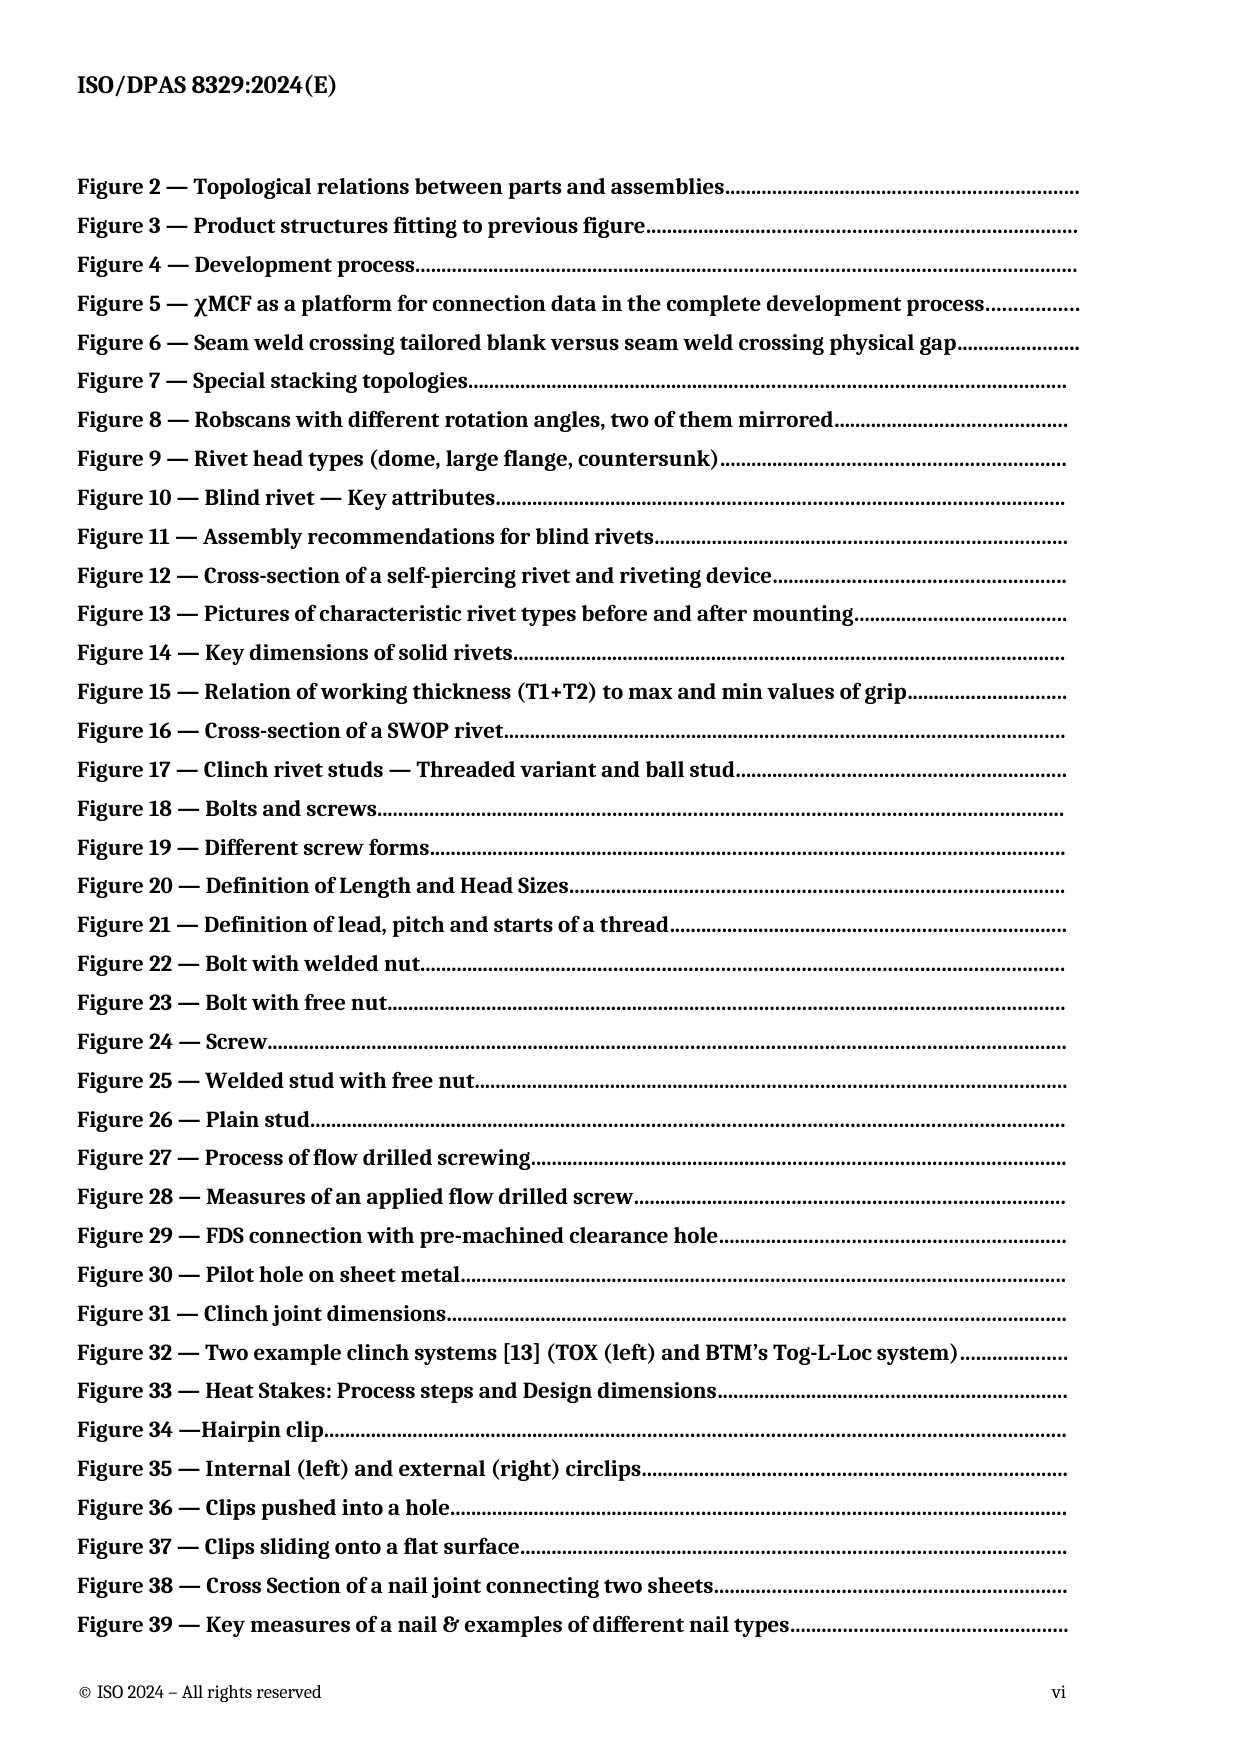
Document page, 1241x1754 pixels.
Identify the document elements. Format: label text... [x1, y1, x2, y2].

text Figure 36 — Clips pushed into a hole 73 [77, 1495, 1040, 1521]
text Figure 21 — Definition of lead, pitch and starts of a thread 50 [77, 912, 1040, 938]
text Figure 22 — Bolt with welded nut 60 [77, 951, 1040, 977]
text Figure 18 — Bolts and screws 48 [77, 796, 1040, 822]
text Figure 13 — Pictures of characteristic rivet types before and after mounting 43 [77, 601, 1040, 628]
text Figure 15 — Relation of working thickness (T1+T2) to max and min values of grip 45 [77, 679, 1040, 705]
text Figure 17 — Clinch rivet studs — Threaded variant and ball stud 47 [77, 757, 1040, 783]
text Figure 39 — Key measures of a nail & examples of different nail types 77 [77, 1611, 1040, 1638]
text Figure 7 — Special stacking topologies 18 [77, 368, 1040, 394]
text Figure 33 — Heat Stakes: Process steps and Design dimensions 70 [77, 1378, 1040, 1405]
text Figure 35 — Internal (left) and external (right) circlips 73 [77, 1456, 1040, 1482]
text Figure 37 — Clips sliding onto a flat surface 73 [77, 1534, 1040, 1560]
text Figure 14 — Key dimensions of solid rivets 44 [77, 640, 1040, 666]
text Figure 4 — Development process 4 [77, 252, 1040, 278]
text Figure 38 — Cross Section of a nail joint connecting two sheets 75 [77, 1573, 1040, 1599]
text Figure 8 — Robscans with different rotation angles, two of them mirrored 35 [77, 407, 1040, 433]
text Figure 27 — Process of flow drilled screwing 63 [77, 1145, 1040, 1172]
text Figure 23 — Bolt with free nut 60 [77, 990, 1040, 1016]
text Figure 3 — Product structures fitting to previous figure 4 [77, 213, 1040, 239]
text Figure 12 — Cross-section of a self-piercing rivet and riveting device 42 [77, 562, 1040, 589]
text Figure 30 — Pilot hole on sheet metal 65 [77, 1262, 1040, 1288]
text Figure 28 — Measures of an applied flow drilled screw 64 [77, 1184, 1040, 1210]
text Figure 16 — Cross-section of a SWOP rivet 46 [77, 718, 1040, 744]
text Figure 32 — Two example clinch systems [13] (TOX (left) and BTM’s Tog-L-Loc system) 67 [77, 1339, 1040, 1366]
text Figure 9 — Rivet head types (dome, large flange, countersunk) 38 [77, 446, 1040, 472]
text Figure 19 — Different screw forms 49 [77, 834, 1040, 861]
text Figure 26 — Plain stud 62 [77, 1106, 1040, 1133]
text Figure 2 — Topological relations between parts and assemblies 3 [77, 174, 1040, 200]
text Figure 29 — FDS connection with pre-machined clearance hole 65 [77, 1223, 1040, 1249]
text Figure 31 — Clinch joint dimensions 67 [77, 1301, 1040, 1327]
text Figure 34 —Hairpin clip 72 [77, 1417, 1040, 1443]
text Figure 24 — Screw 61 [77, 1029, 1040, 1055]
text Figure 11 — Assembly recommendations for blind rivets 41 [77, 523, 1040, 550]
text Figure 5 — χMCF as a platform for connection data in the complete development process 5 [77, 290, 1040, 317]
text Figure 10 — Blind rivet — Key attributes 40 [77, 485, 1040, 511]
text Figure 20 — Definition of Length and Head Sizes 49 [77, 873, 1040, 899]
text Figure 6 — Seam weld crossing tailored blank versus seam weld crossing physical gap 9 [77, 329, 1040, 356]
text Figure 25 — Welded stud with free nut 61 [77, 1067, 1040, 1094]
